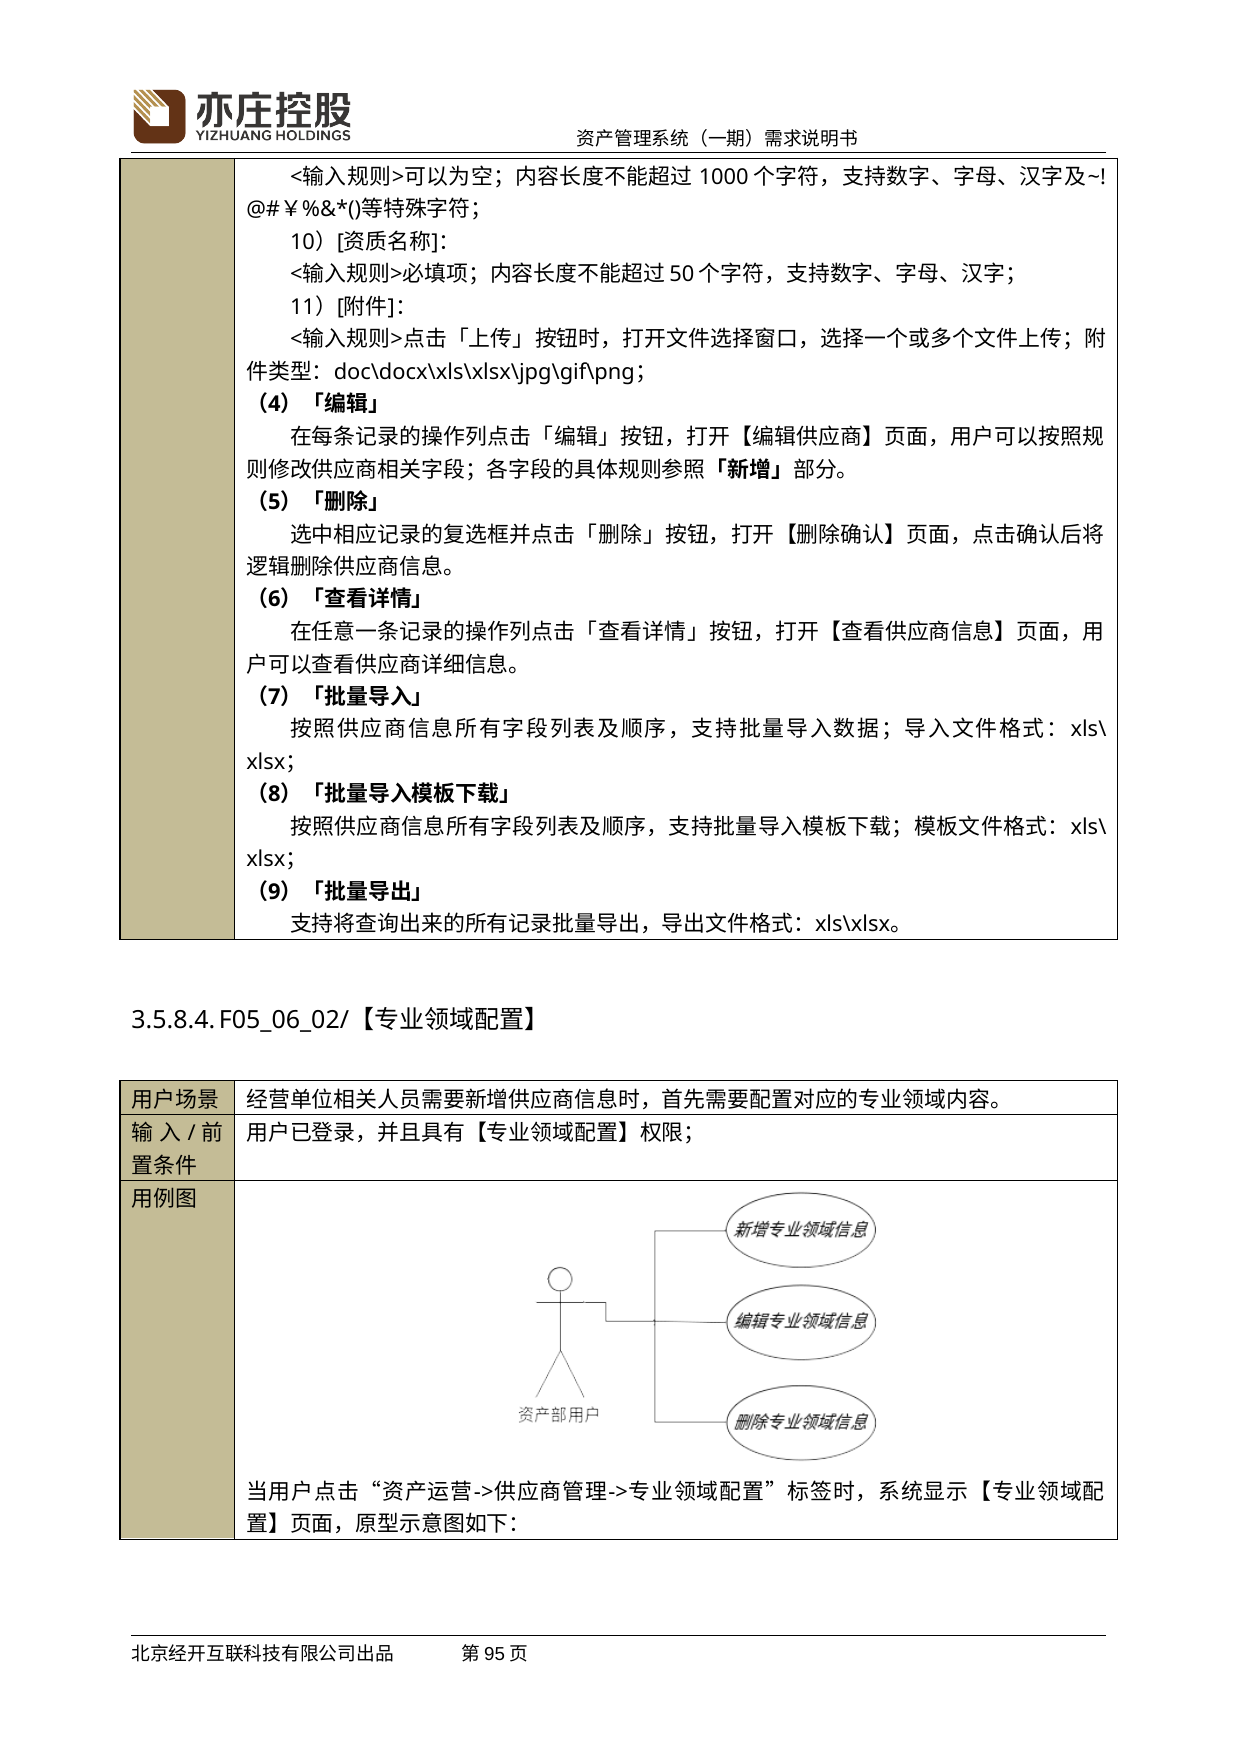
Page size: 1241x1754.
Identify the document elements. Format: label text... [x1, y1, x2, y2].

table_cell 业务规则 [121, 159, 234, 939]
table_cell 当用户点击“资产运营->供应商管理->专业领域配置”标签时，系统显示【专业领域配置】页面，原型示意图如下： [235, 1181, 1117, 1538]
list F05_06_02/【专业领域配置】 [131, 985, 1106, 1050]
table_header 经营单位相关人员需要新增供应商信息时，首先需要配置对应的专业领域内容。 [235, 1081, 1117, 1114]
table_cell 输入/前置条件 [121, 1115, 234, 1180]
picture [131, 88, 361, 145]
table_cell 用户已登录，并且具有【专业领域配置】权限； [235, 1115, 1117, 1180]
table_header 用户场景 [121, 1081, 234, 1114]
table_cell 用例图 [121, 1181, 234, 1538]
